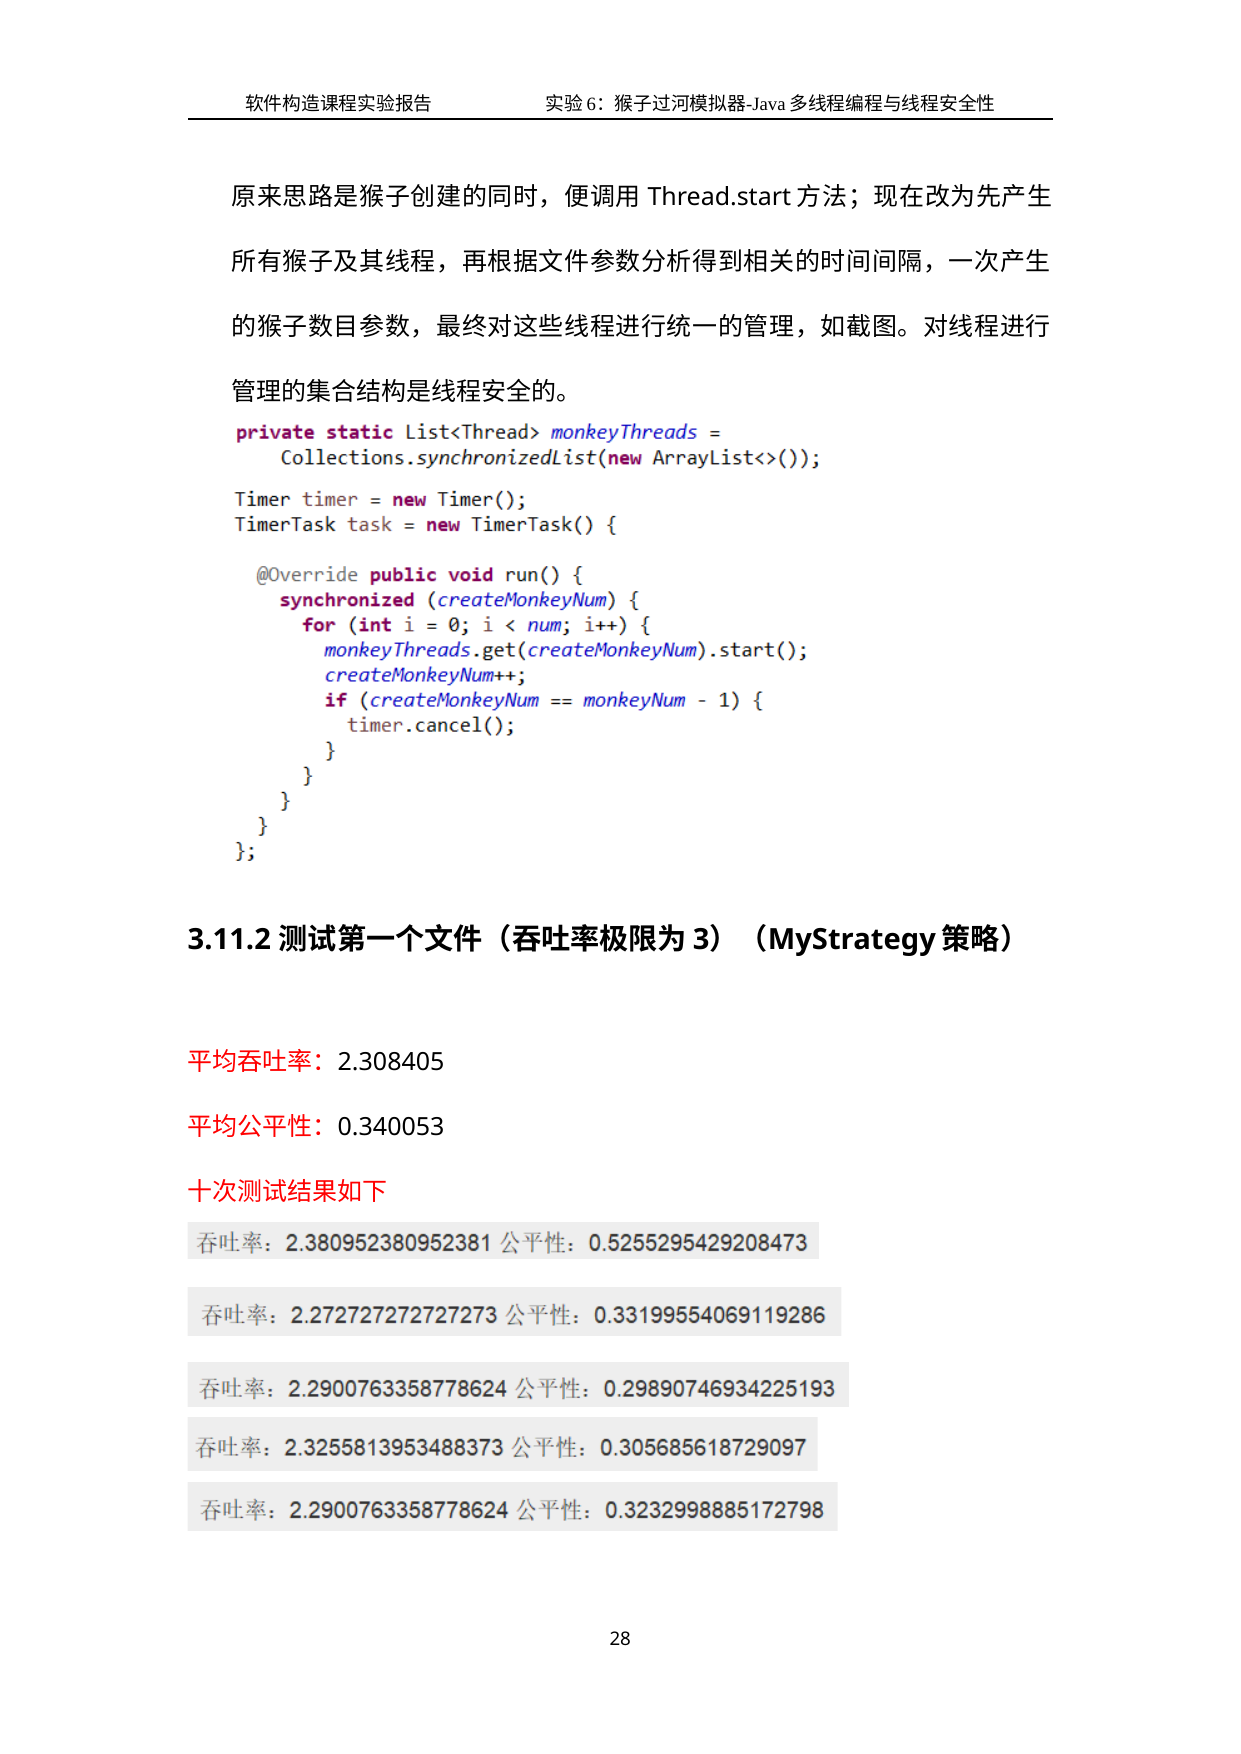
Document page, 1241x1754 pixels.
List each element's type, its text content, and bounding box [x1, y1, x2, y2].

list 原来思路是猴子创建的同时，便调用Thread.start方法；现在改为先产生所有猴子及其线程，再根据文件参数分析得到相关的时间间隔，一次产生的猴子数目参数，最终对这些线程进行统一的管理，如截图。对线程进行管理的集合结构是线程安全的。 [231, 162, 1053, 422]
picture [187, 1287, 842, 1336]
picture [187, 487, 829, 866]
picture [187, 1482, 838, 1531]
text 十次测试结果如下 [187, 1157, 1053, 1222]
picture [231, 422, 823, 476]
picture [187, 1362, 849, 1407]
subtitle 测试第一个文件（吞吐率极限为3）（MyStrategy策略） [187, 904, 1053, 969]
picture [187, 1417, 818, 1471]
text 平均吞吐率：2.308405 平均公平性：0.340053 [187, 1027, 1053, 1157]
picture [187, 1222, 819, 1259]
